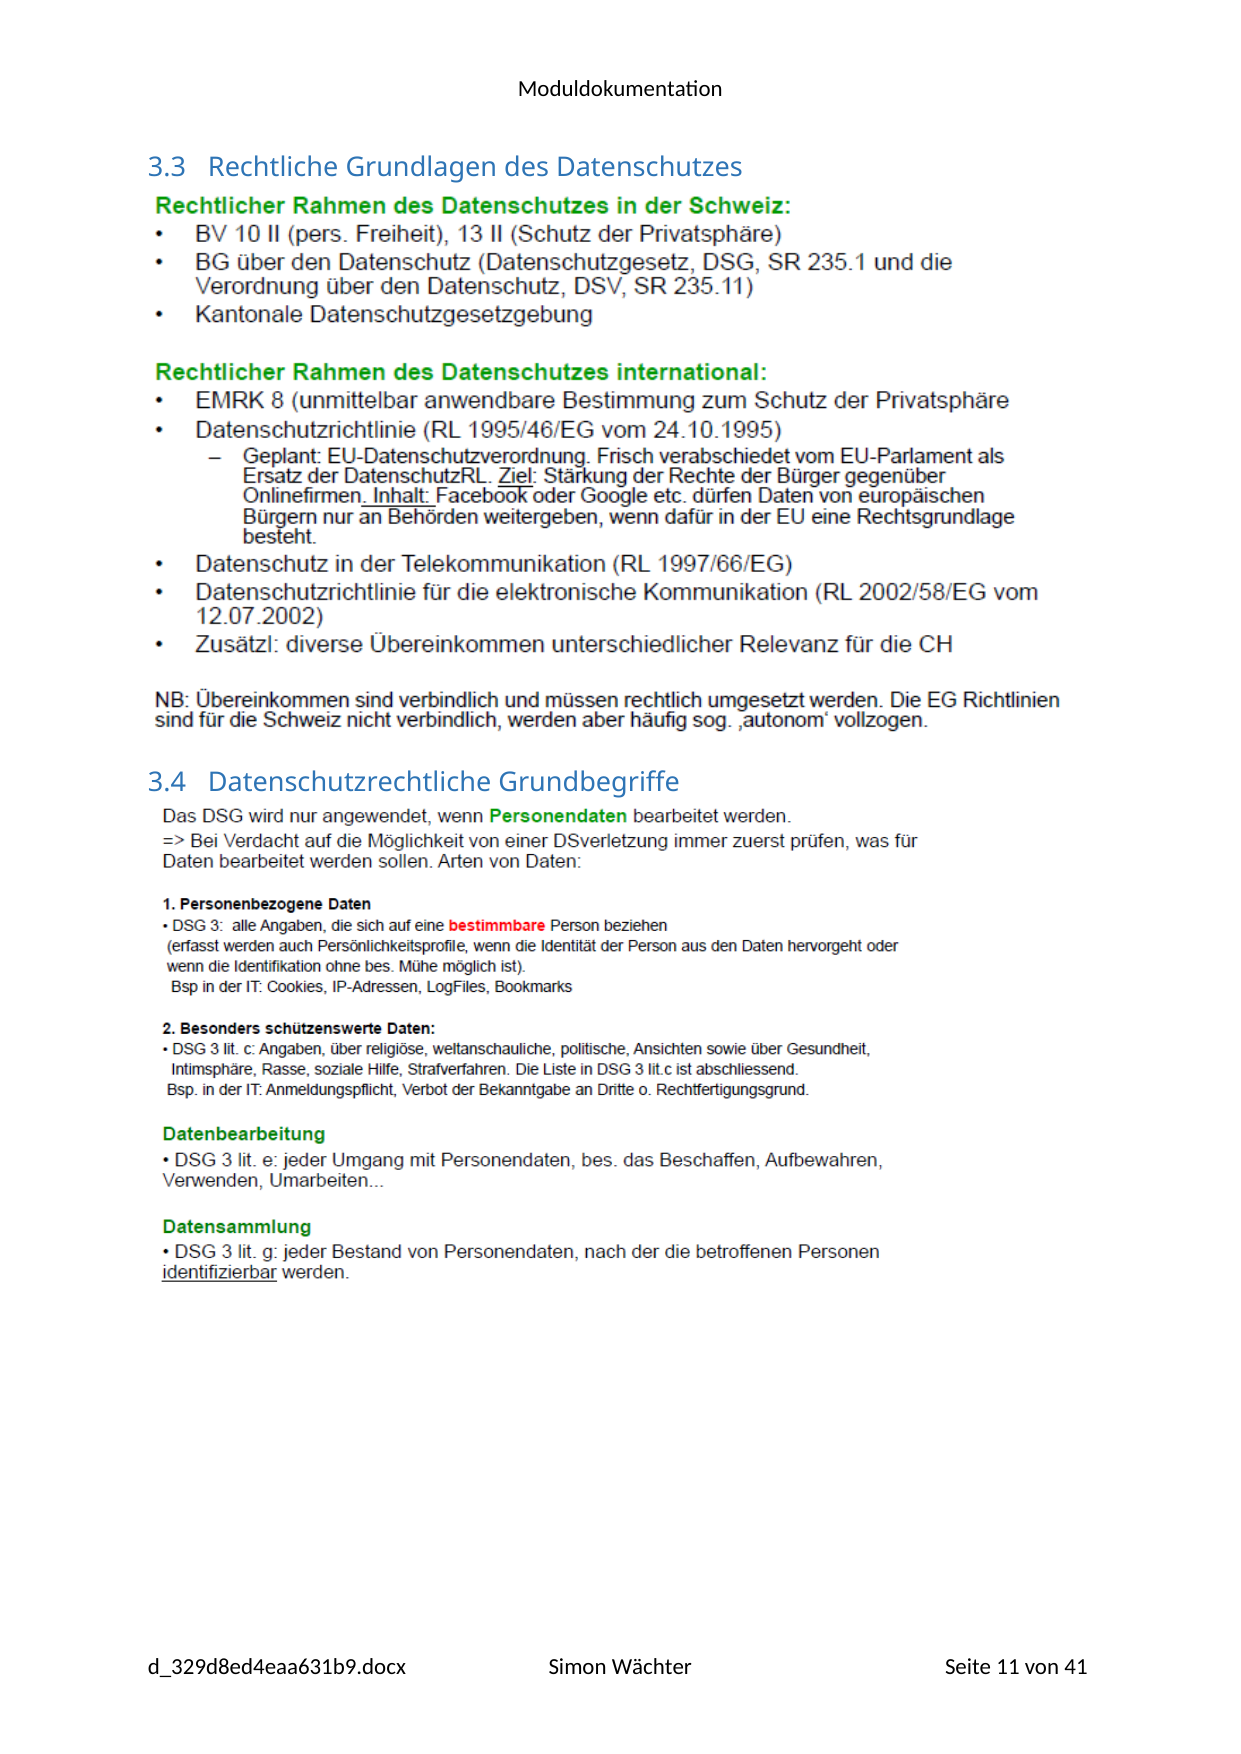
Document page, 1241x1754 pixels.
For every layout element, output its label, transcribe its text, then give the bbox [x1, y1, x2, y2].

subtitle Rechtliche Grundlagen des Datenschutzes [148, 148, 1093, 184]
picture [147, 802, 931, 1292]
picture [147, 187, 1079, 744]
subtitle Datenschutzrechtliche Grundbegriffe [148, 762, 1093, 799]
